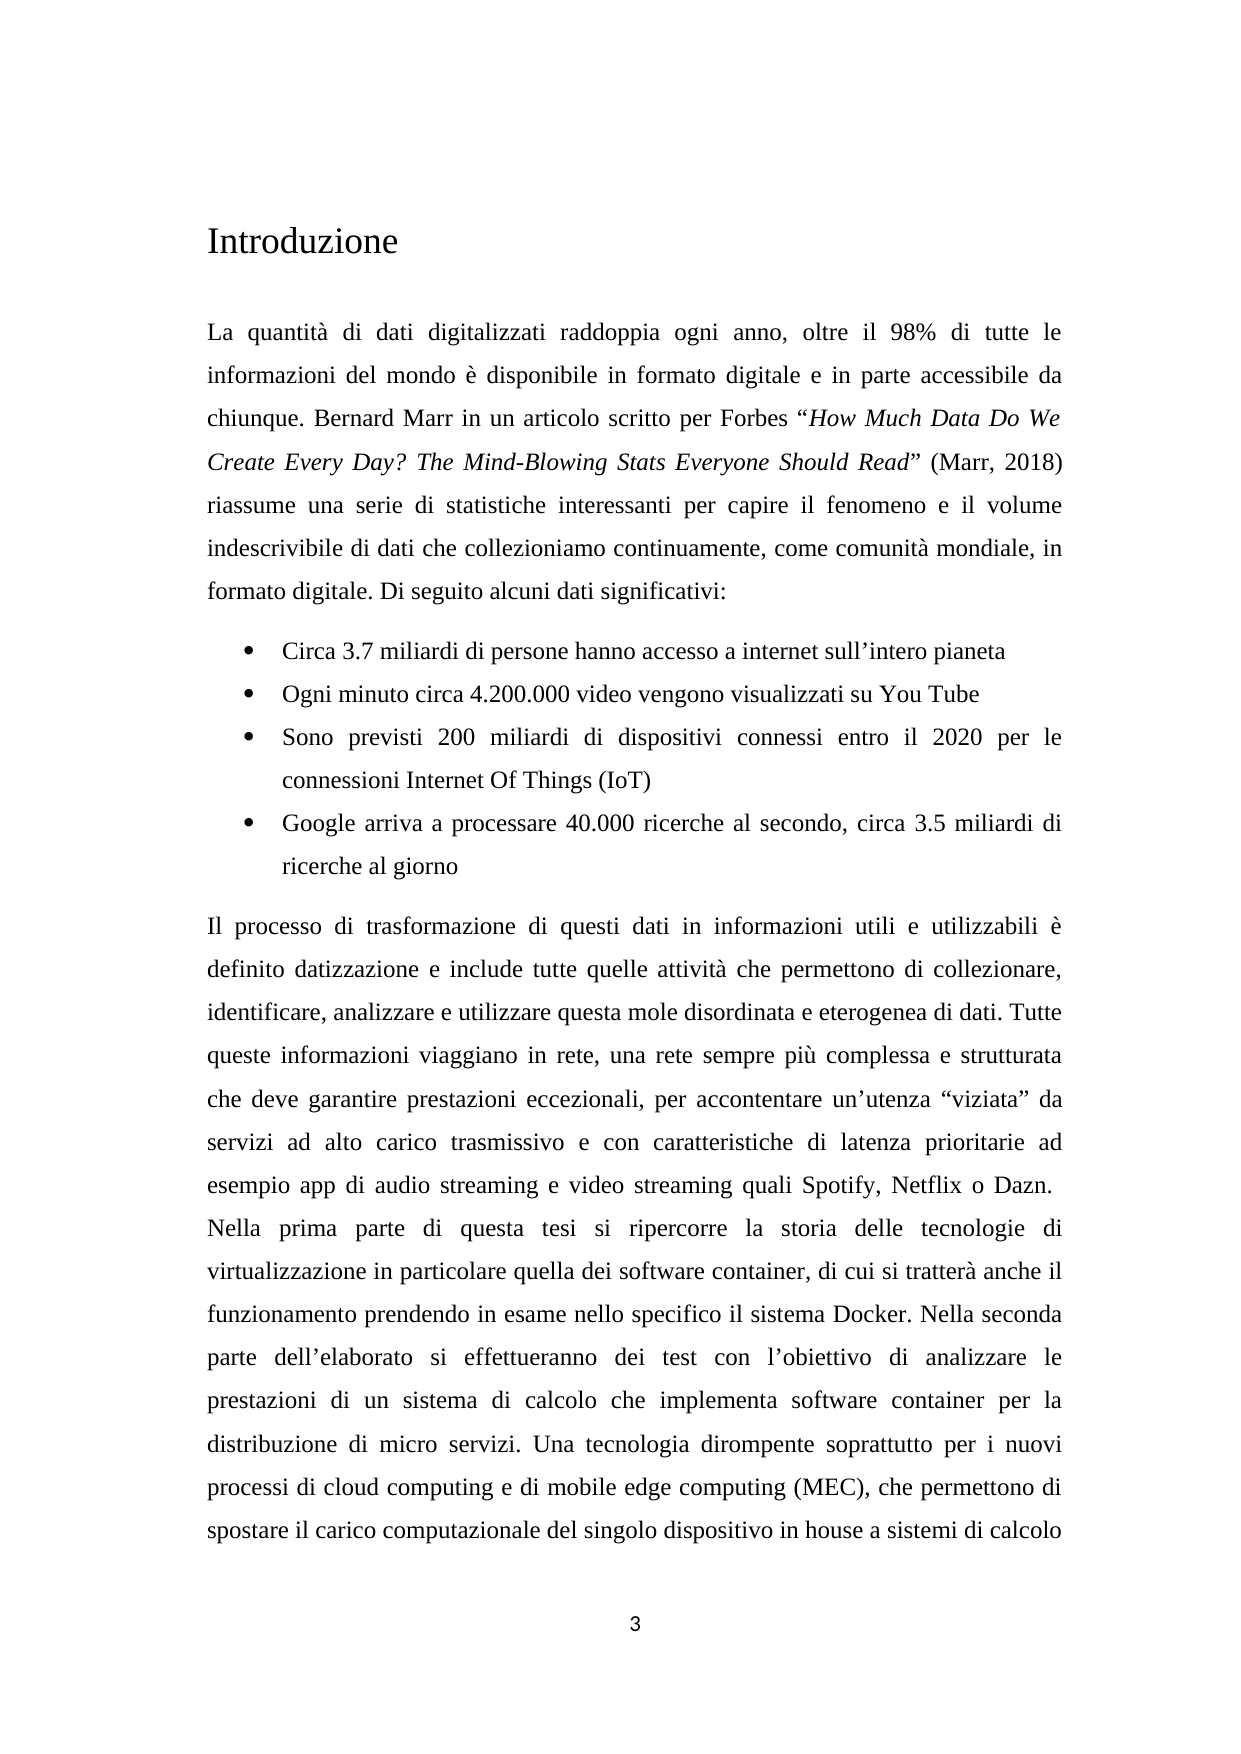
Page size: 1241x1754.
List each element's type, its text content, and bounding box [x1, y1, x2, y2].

list Ogni minuto circa 4.200.000 video vengono visualizzati su You Tube [244, 679, 1063, 708]
list Sono previsti 200 miliardi di dispositivi connessi entro il 2020 per le connessioni Internet Of Things (IoT) [244, 722, 1063, 794]
text La quantità di dati digitalizzati raddoppia ogni anno, oltre il 98% di tutte le informazioni del mondo è disponibile in formato digitale e in parte accessibile da chiunque. Bernard Marr in un articolo scritto per Forbes “How Much Data Do We Create Every Day? The Mind-Blowing Stats Everyone Should Read” riassume una serie di statistiche interessanti per capire il fenomeno e il volume indescrivibile di dati che collezioniamo continuamente, come comunità mondiale, in formato digitale. Di seguito alcuni dati significativi: [207, 317, 1063, 605]
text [207, 911, 1063, 1544]
list Circa 3.7 miliardi di persone hanno accesso a internet sull’intero pianeta [244, 636, 1063, 664]
subtitle Introduzione [207, 219, 1063, 313]
list Google arriva a processare 40.000 ricerche al secondo, circa 3.5 miliardi di ricerche al giorno [244, 808, 1063, 880]
